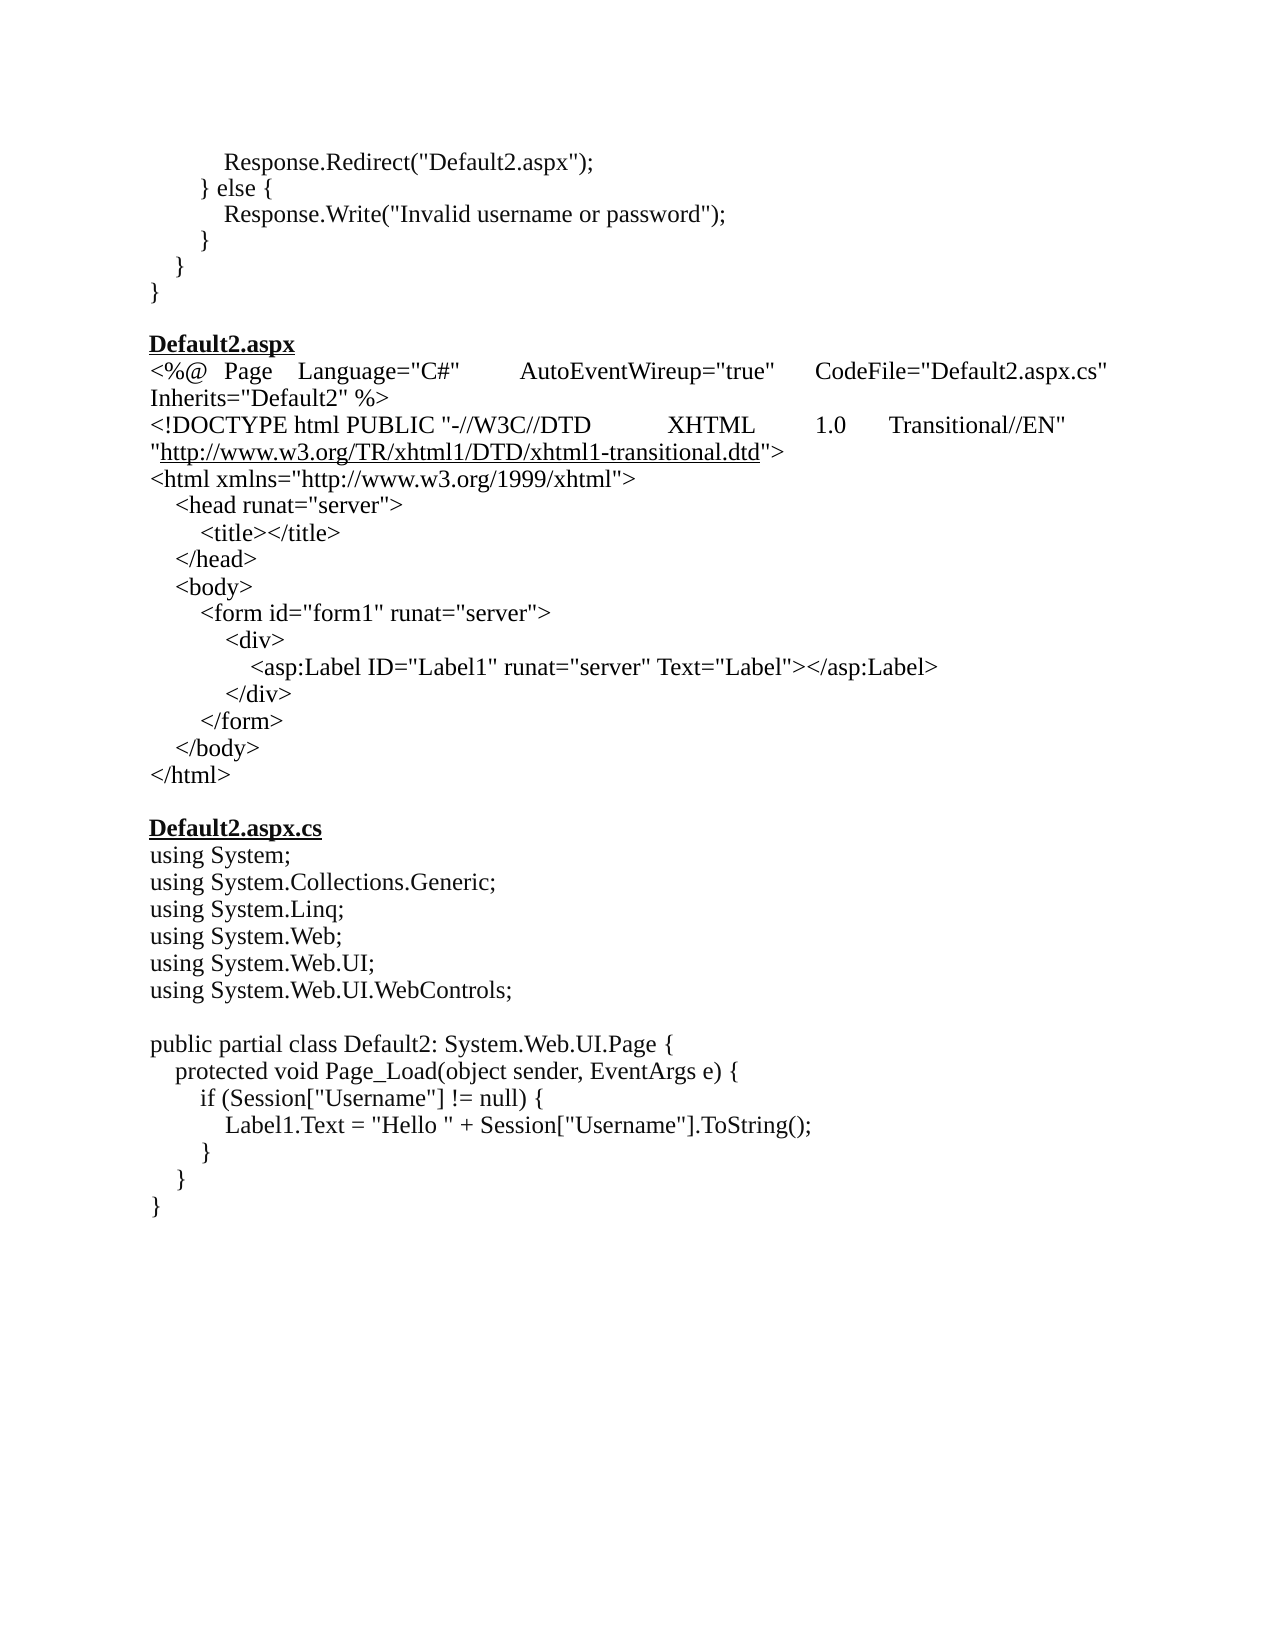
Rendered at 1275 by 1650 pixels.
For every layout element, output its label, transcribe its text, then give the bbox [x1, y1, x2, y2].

text } [148, 254, 1125, 280]
text Response.Write("Invalid username or password"); [148, 202, 1125, 228]
text Default2.aspx [148, 332, 1125, 357]
text <form id="form1" runat="server"> [150, 600, 1125, 627]
text <asp:Label ID="Label1" runat="server" Text="Label"></asp:Label> [150, 654, 1125, 681]
text <!DOCTYPE html PUBLIC "-//W3C//DTD XHTML 1.0 Transitional//EN" "http://www.w3.org/TR/xhtml1/DTD/xhtml1-transitional.dtd"> [150, 411, 1125, 465]
text Default2.aspx.cs [148, 816, 1125, 842]
text <%@ Page Language="C#" AutoEventWireup="true" CodeFile="Default2.aspx.cs" Inherits="Default2" %> [150, 357, 1125, 411]
text } [148, 280, 1125, 306]
text </form> [150, 708, 1125, 735]
text using System.Web; [150, 923, 1125, 950]
text <body> [150, 573, 1125, 600]
text <title></title> [150, 519, 1125, 546]
text Label1.Text = "Hello " + Session["Username"].ToString(); [150, 1112, 1125, 1139]
text <div> [150, 627, 1125, 654]
text </body> [150, 735, 1125, 762]
text </div> [150, 681, 1125, 708]
text </html> [150, 762, 1125, 789]
text using System.Linq; [150, 896, 1125, 923]
text if (Session["Username"] != null) { [150, 1085, 1125, 1112]
text } [148, 228, 1125, 254]
text Response.Redirect("Default2.aspx"); [148, 150, 1125, 176]
text } [150, 1193, 1125, 1220]
text public partial class Default2: System.Web.UI.Page { [150, 1031, 1125, 1058]
text </head> [150, 546, 1125, 573]
text } [150, 1139, 1125, 1166]
text using System.Web.UI; [150, 950, 1125, 977]
text using System.Collections.Generic; [150, 869, 1125, 896]
text <head runat="server"> [150, 492, 1125, 519]
text protected void Page_Load(object sender, EventArgs e) { [150, 1058, 1125, 1085]
text using System.Web.UI.WebControls; [150, 977, 1125, 1004]
text using System; [150, 842, 1125, 869]
text <html xmlns="http://www.w3.org/1999/xhtml"> [150, 465, 1125, 492]
text } [150, 1166, 1125, 1193]
text } else { [148, 176, 1125, 202]
